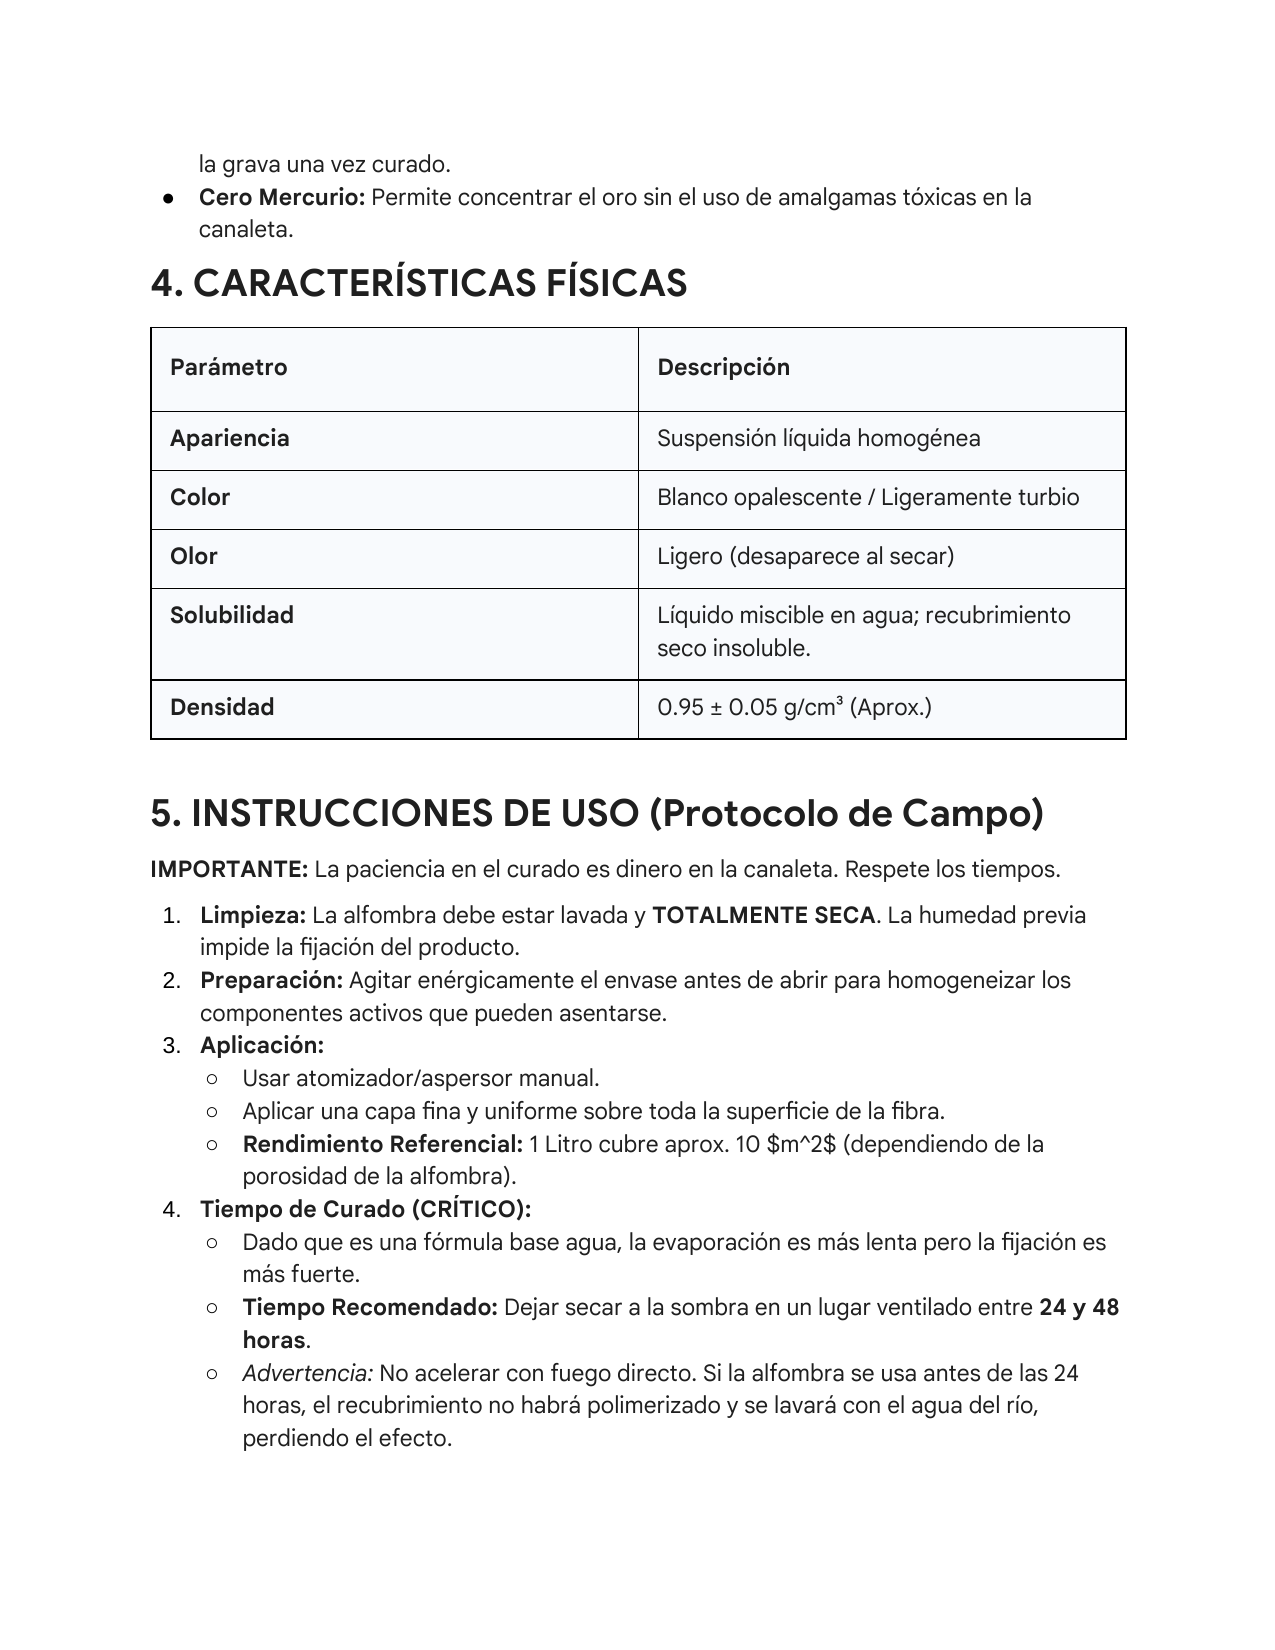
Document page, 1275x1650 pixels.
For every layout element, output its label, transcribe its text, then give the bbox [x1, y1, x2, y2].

table_header Descripción [639, 328, 1125, 411]
table_cell Líquido miscible en agua; recubrimiento seco insoluble. [639, 589, 1125, 679]
list Cero Mercurio: Permite concentrar el oro sin el uso de amalgamas tóxicas en la canaleta. [161, 183, 1125, 244]
subtitle 4. CARACTERÍSTICAS FÍSICAS [150, 261, 1125, 308]
list Usar atomizador/aspersor manual. [205, 1064, 1125, 1093]
list Aplicar una capa fina y uniforme sobre toda la superficie de la fibra. [205, 1097, 1125, 1126]
list Preparación: Agitar enérgicamente el envase antes de abrir para homogeneizar los componentes activos que pueden asentarse. [162, 966, 1125, 1028]
table_cell Suspensión líquida homogénea [639, 412, 1125, 469]
list Tiempo de Curado (CRÍTICO): [162, 1195, 1125, 1224]
table_cell Color [152, 471, 638, 528]
table_cell 0.95 ± 0.05 g/cm³ (Aprox.) [639, 681, 1125, 738]
table_cell Blanco opalescente / Ligeramente turbio [639, 471, 1125, 528]
table_cell Solubilidad [152, 589, 638, 679]
table_cell Olor [152, 530, 638, 587]
text IMPORTANTE: La paciencia en el curado es dinero en la canaleta. Respete los tiempos. [150, 856, 1125, 884]
table_cell Densidad [152, 681, 638, 738]
table_header Parámetro [152, 328, 638, 411]
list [161, 150, 1125, 179]
table_cell Ligero (desaparece al secar) [639, 530, 1125, 587]
list Limpieza: La alfombra debe estar lavada y TOTALMENTE SECA. La humedad previa impide la fijación del producto. [162, 901, 1125, 962]
list Dado que es una fórmula base agua, la evaporación es más lenta pero la fijación es más fuerte. [205, 1228, 1125, 1289]
list Advertencia: No acelerar con fuego directo. Si la alfombra se usa antes de las 24 horas, el recubrimiento no habrá polimerizado y se lavará con el agua del río, perdiendo el efecto. [205, 1359, 1125, 1453]
list Aplicación: [162, 1032, 1125, 1061]
table_cell Apariencia [152, 412, 638, 469]
list Rendimiento Referencial: 1 Litro cubre aprox. 10 $m^2$ (dependiendo de la porosidad de la alfombra). [205, 1130, 1125, 1191]
list Tiempo Recomendado: Dejar secar a la sombra en un lugar ventilado entre 24 y 48 horas. [205, 1293, 1125, 1355]
subtitle 5. INSTRUCCIONES DE USO (Protocolo de Campo) [150, 790, 1125, 837]
